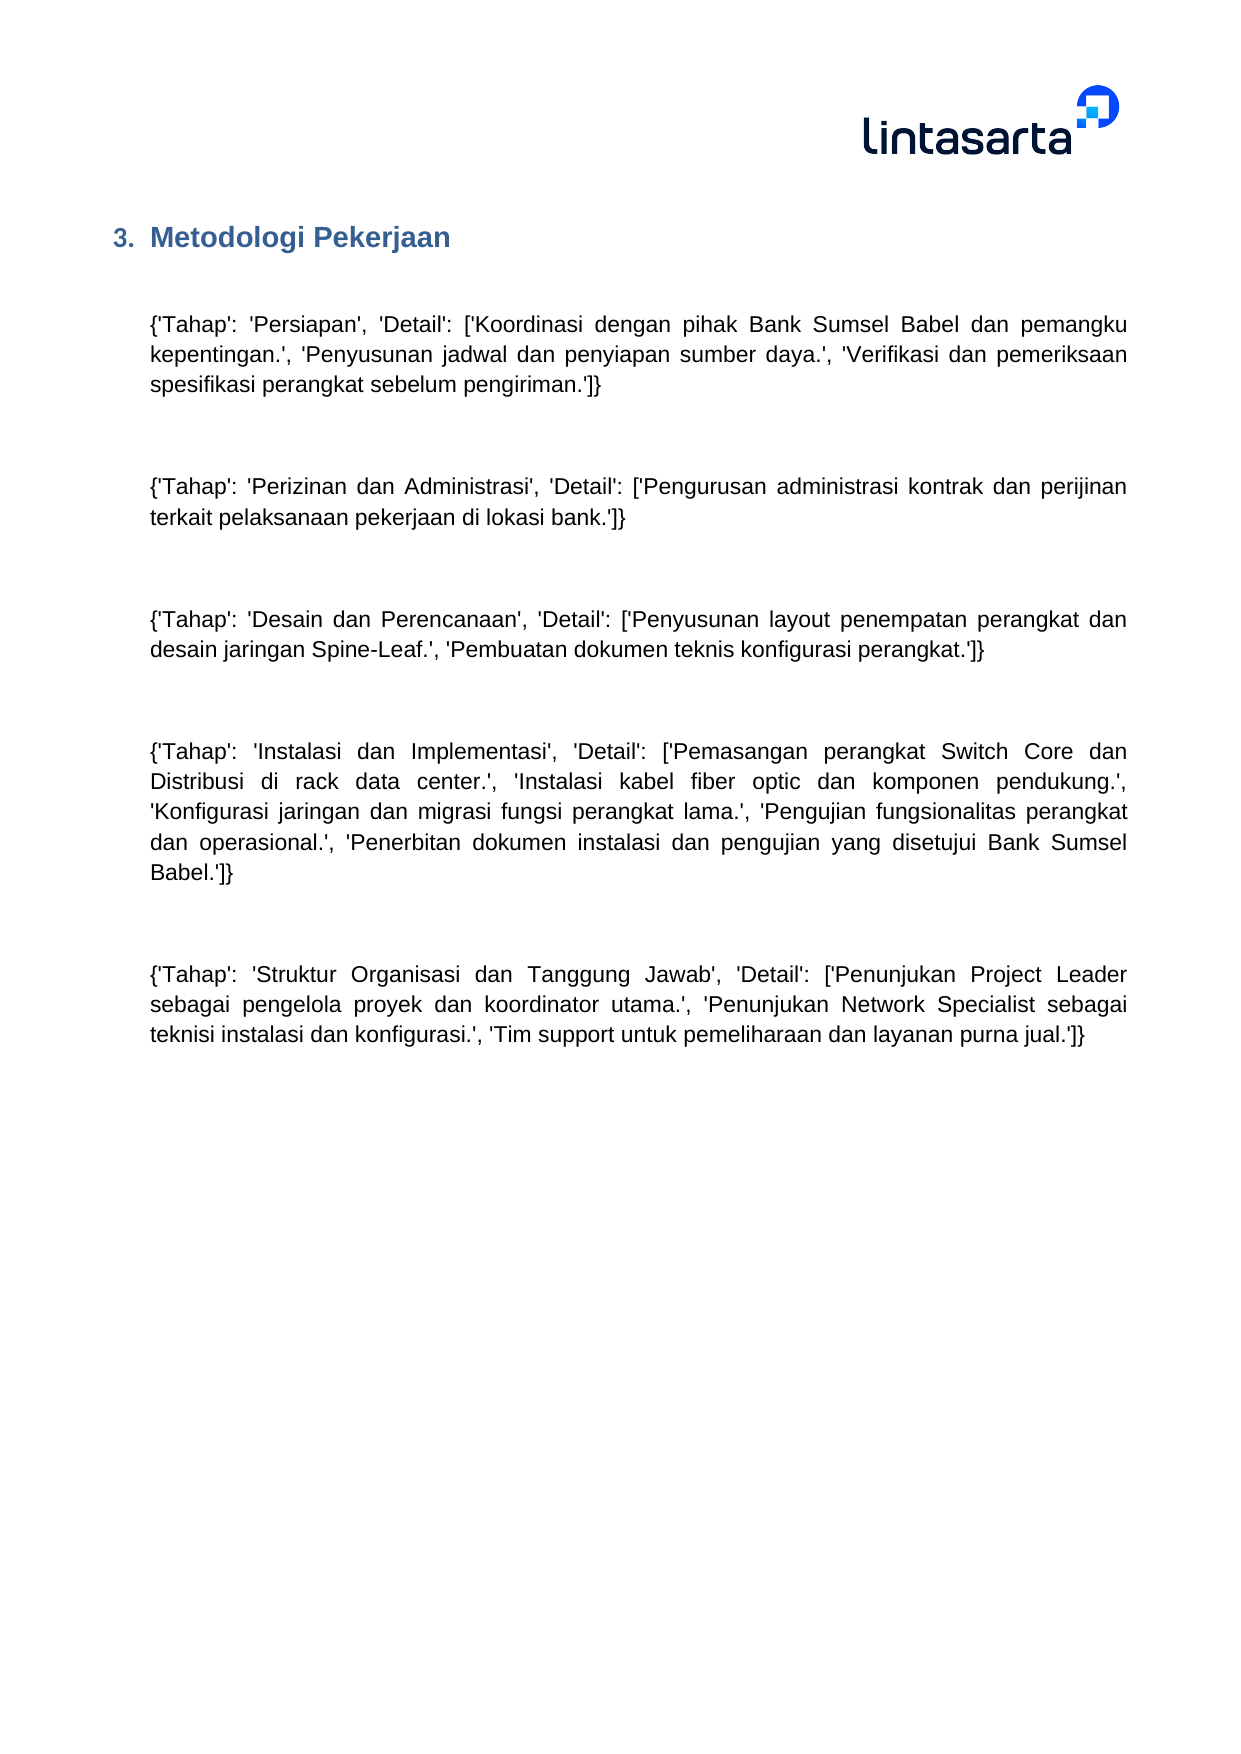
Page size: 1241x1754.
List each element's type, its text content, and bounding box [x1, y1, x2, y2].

text {'Tahap': 'Struktur Organisasi dan Tanggung Jawab', 'Detail': ['Penunjukan Project Leader sebagai pengelola proyek dan koordinator utama.', 'Penunjukan Network Specialist sebagai teknisi instalasi dan konfigurasi.', 'Tim support untuk pemeliharaan dan layanan purna jual.']} [150, 961, 1128, 1047]
text {'Tahap': 'Perizinan dan Administrasi', 'Detail': ['Pengurusan administrasi kontrak dan perijinan terkait pelaksanaan pekerjaan di lokasi bank.']} [150, 473, 1128, 530]
text {'Tahap': 'Instalasi dan Implementasi', 'Detail': ['Pemasangan perangkat Switch Core dan Distribusi di rack data center.', 'Instalasi kabel fiber optic dan komponen pendukung.', 'Konfigurasi jaringan dan migrasi fungsi perangkat lama.', 'Pengujian fungsionalitas perangkat dan operasional.', 'Penerbitan dokumen instalasi dan pengujian yang disetujui Bank Sumsel Babel.']} [150, 738, 1128, 885]
text {'Tahap': 'Desain dan Perencanaan', 'Detail': ['Penyusunan layout penempatan perangkat dan desain jaringan Spine-Leaf.', 'Pembuatan dokumen teknis konfigurasi perangkat.']} [150, 606, 1128, 662]
subtitle Metodologi Pekerjaan [112, 219, 1128, 254]
text {'Tahap': 'Persiapan', 'Detail': ['Koordinasi dengan pihak Bank Sumsel Babel dan pemangku kepentingan.', 'Penyusunan jadwal dan penyiapan sumber daya.', 'Verifikasi dan pemeriksaan spesifikasi perangkat sebelum pengiriman.']} [150, 311, 1128, 397]
picture [856, 75, 1129, 169]
